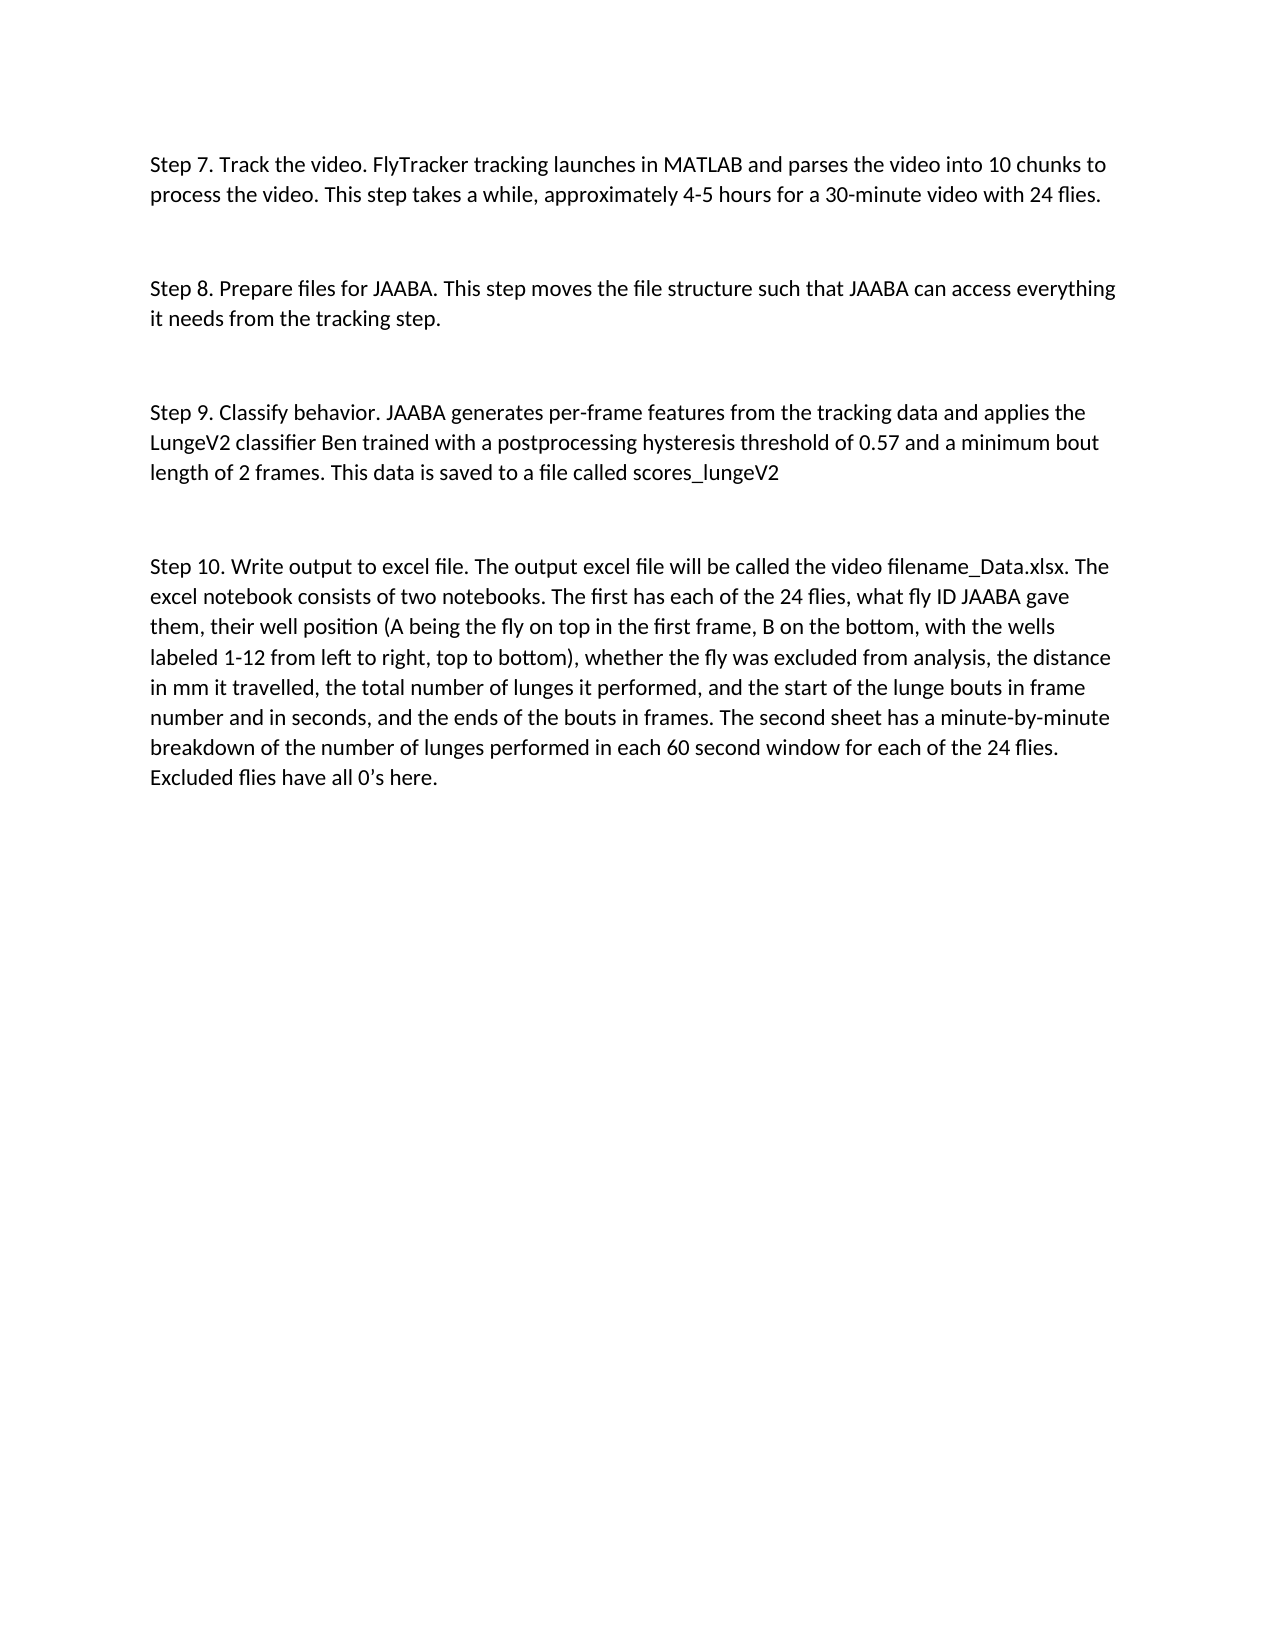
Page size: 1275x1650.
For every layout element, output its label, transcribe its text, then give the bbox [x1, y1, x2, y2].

text Step 7. Track the video. FlyTracker tracking launches in MATLAB and parses the video into 10 chunks to process the video. This step takes a while, approximately 4-5 hours for a 30-minute video with 24 flies. [150, 150, 1125, 208]
text Step 8. Prepare files for JAABA. This step moves the file structure such that JAABA can access everything it needs from the tracking step. [150, 274, 1125, 332]
text Step 10. Write output to excel file. The output excel file will be called the video filename_Data.xlsx. The excel notebook consists of two notebooks. The first has each of the 24 flies, what fly ID JAABA gave them, their well position (A being the fly on top in the first frame, B on the bottom, with the wells labeled 1-12 from left to right, top to bottom), whether the fly was excluded from analysis, the distance in mm it travelled, the total number of lunges it performed, and the start of the lunge bouts in frame number and in seconds, and the ends of the bouts in frames. The second sheet has a minute-by-minute breakdown of the number of lunges performed in each 60 second window for each of the 24 flies. Excluded flies have all 0’s here. [150, 552, 1125, 792]
text Step 9. Classify behavior. JAABA generates per-frame features from the tracking data and applies the LungeV2 classifier Ben trained with a postprocessing hysteresis threshold of 0.57 and a minimum bout length of 2 frames. This data is saved to a file called scores_lungeV2 [150, 398, 1125, 486]
